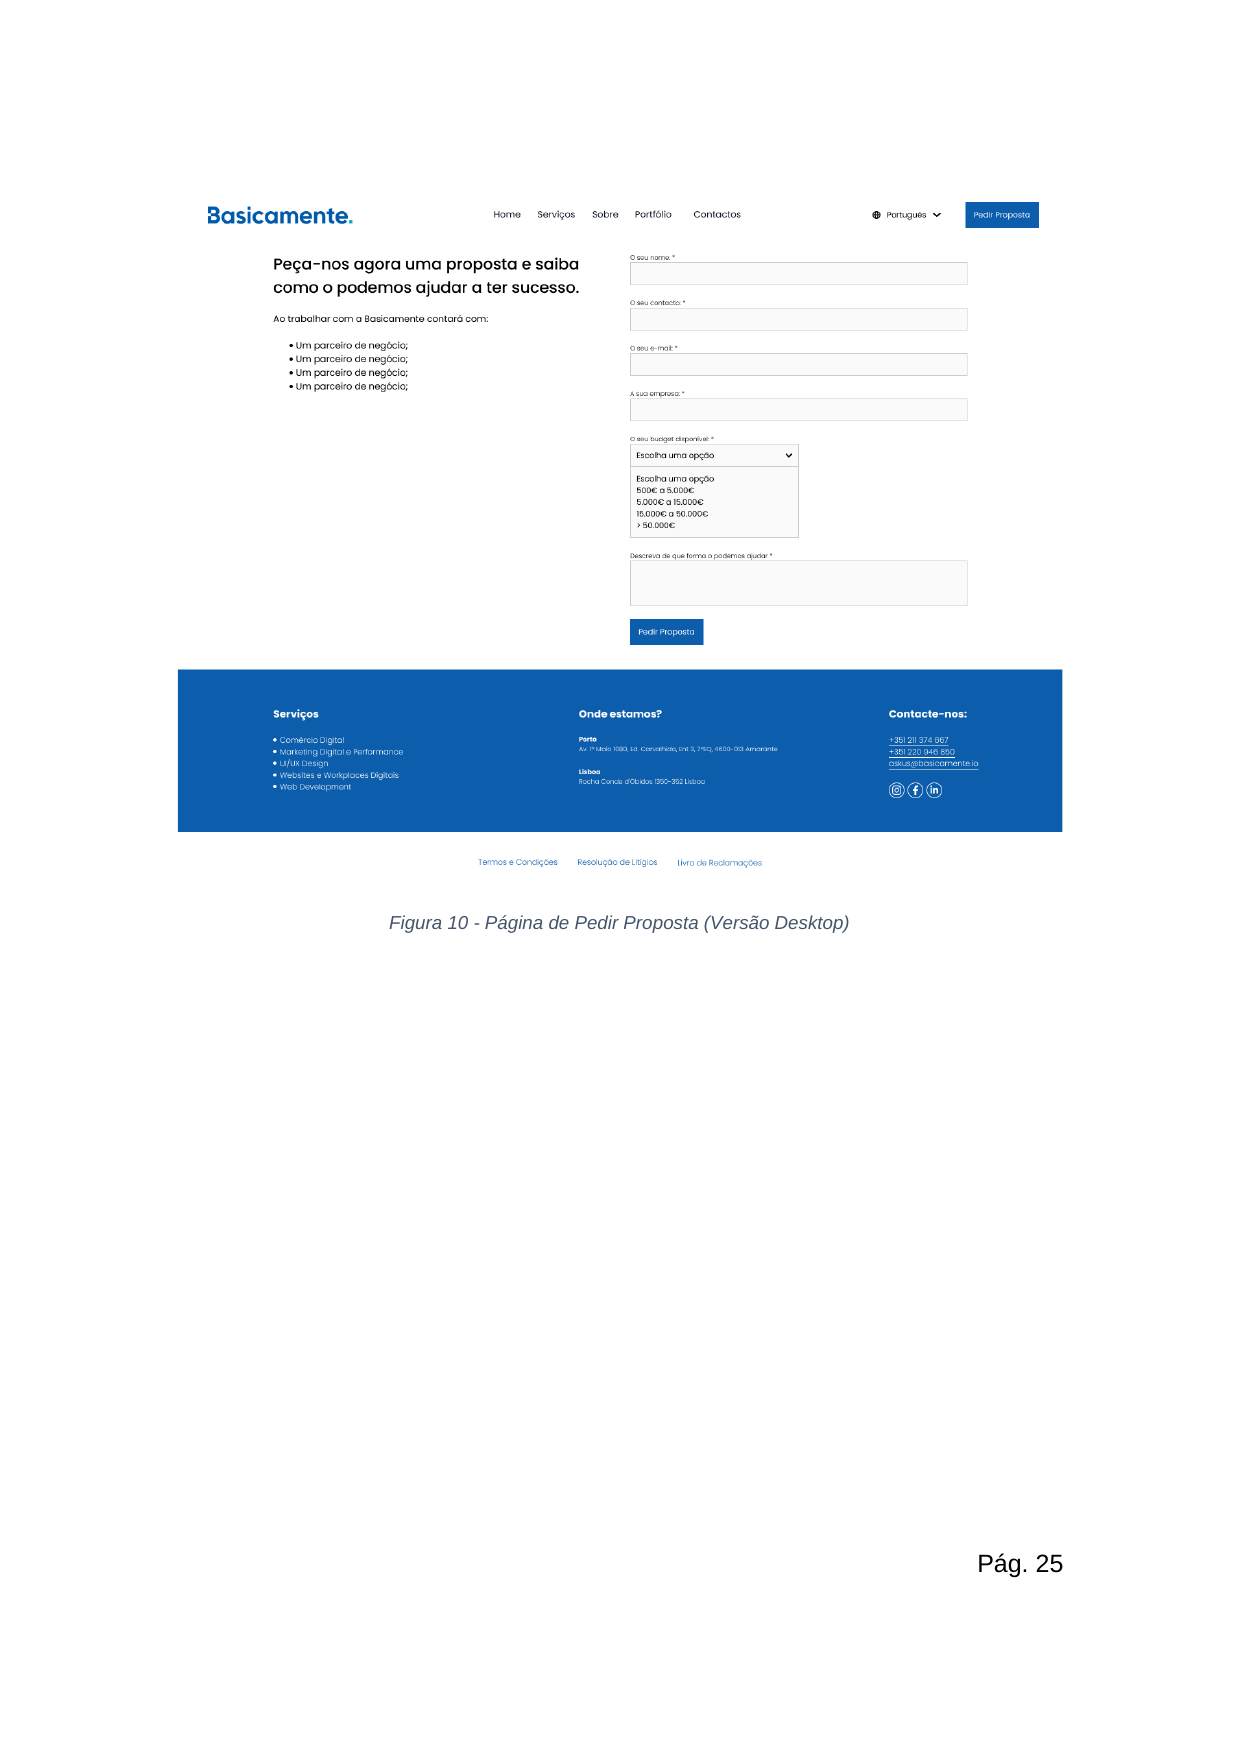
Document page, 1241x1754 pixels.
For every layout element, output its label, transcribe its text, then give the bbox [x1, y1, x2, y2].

picture [177, 177, 1063, 893]
text Figura 10 - Página de Pedir Proposta (Versão Desktop) [177, 912, 1063, 933]
